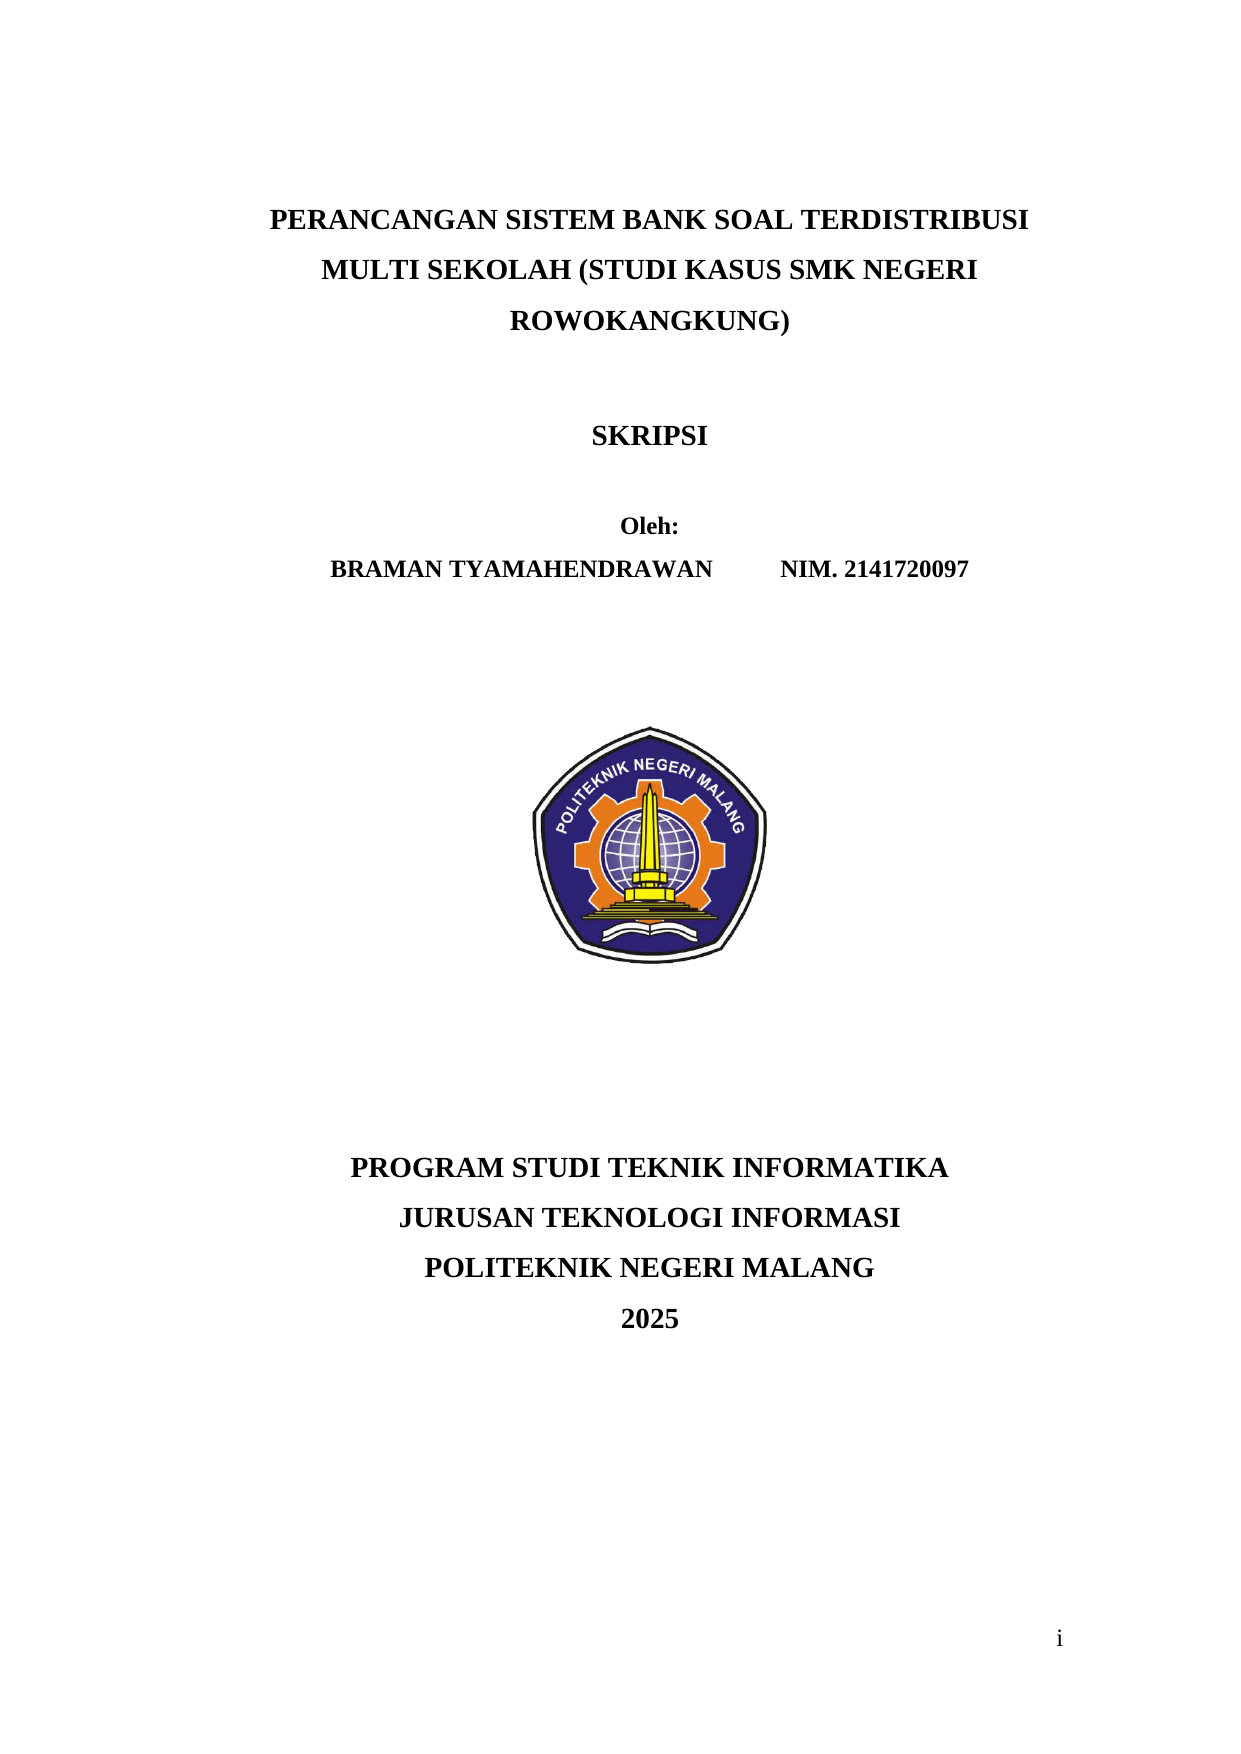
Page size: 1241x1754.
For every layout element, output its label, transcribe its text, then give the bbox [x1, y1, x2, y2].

text SKRIPSI [236, 418, 1063, 451]
text PROGRAM STUDI TEKNIK INFORMATIKA [236, 1150, 1063, 1183]
text POLITEKNIK NEGERI MALANG [236, 1251, 1063, 1284]
text 2025 [236, 1301, 1063, 1334]
text JURUSAN TEKNOLOGI INFORMASI [236, 1200, 1063, 1234]
text BRAMAN TYAMAHENDRAWAN NIM. 2141720097 [236, 554, 1063, 583]
subtitle PERANCANGAN SISTEM BANK SOAL TERDISTRIBUSI MULTI SEKOLAH (STUDI KASUS SMK NEGERI ROWOKANGKUNG) [236, 202, 1063, 336]
text Oleh: [236, 511, 1063, 540]
picture [532, 726, 767, 964]
